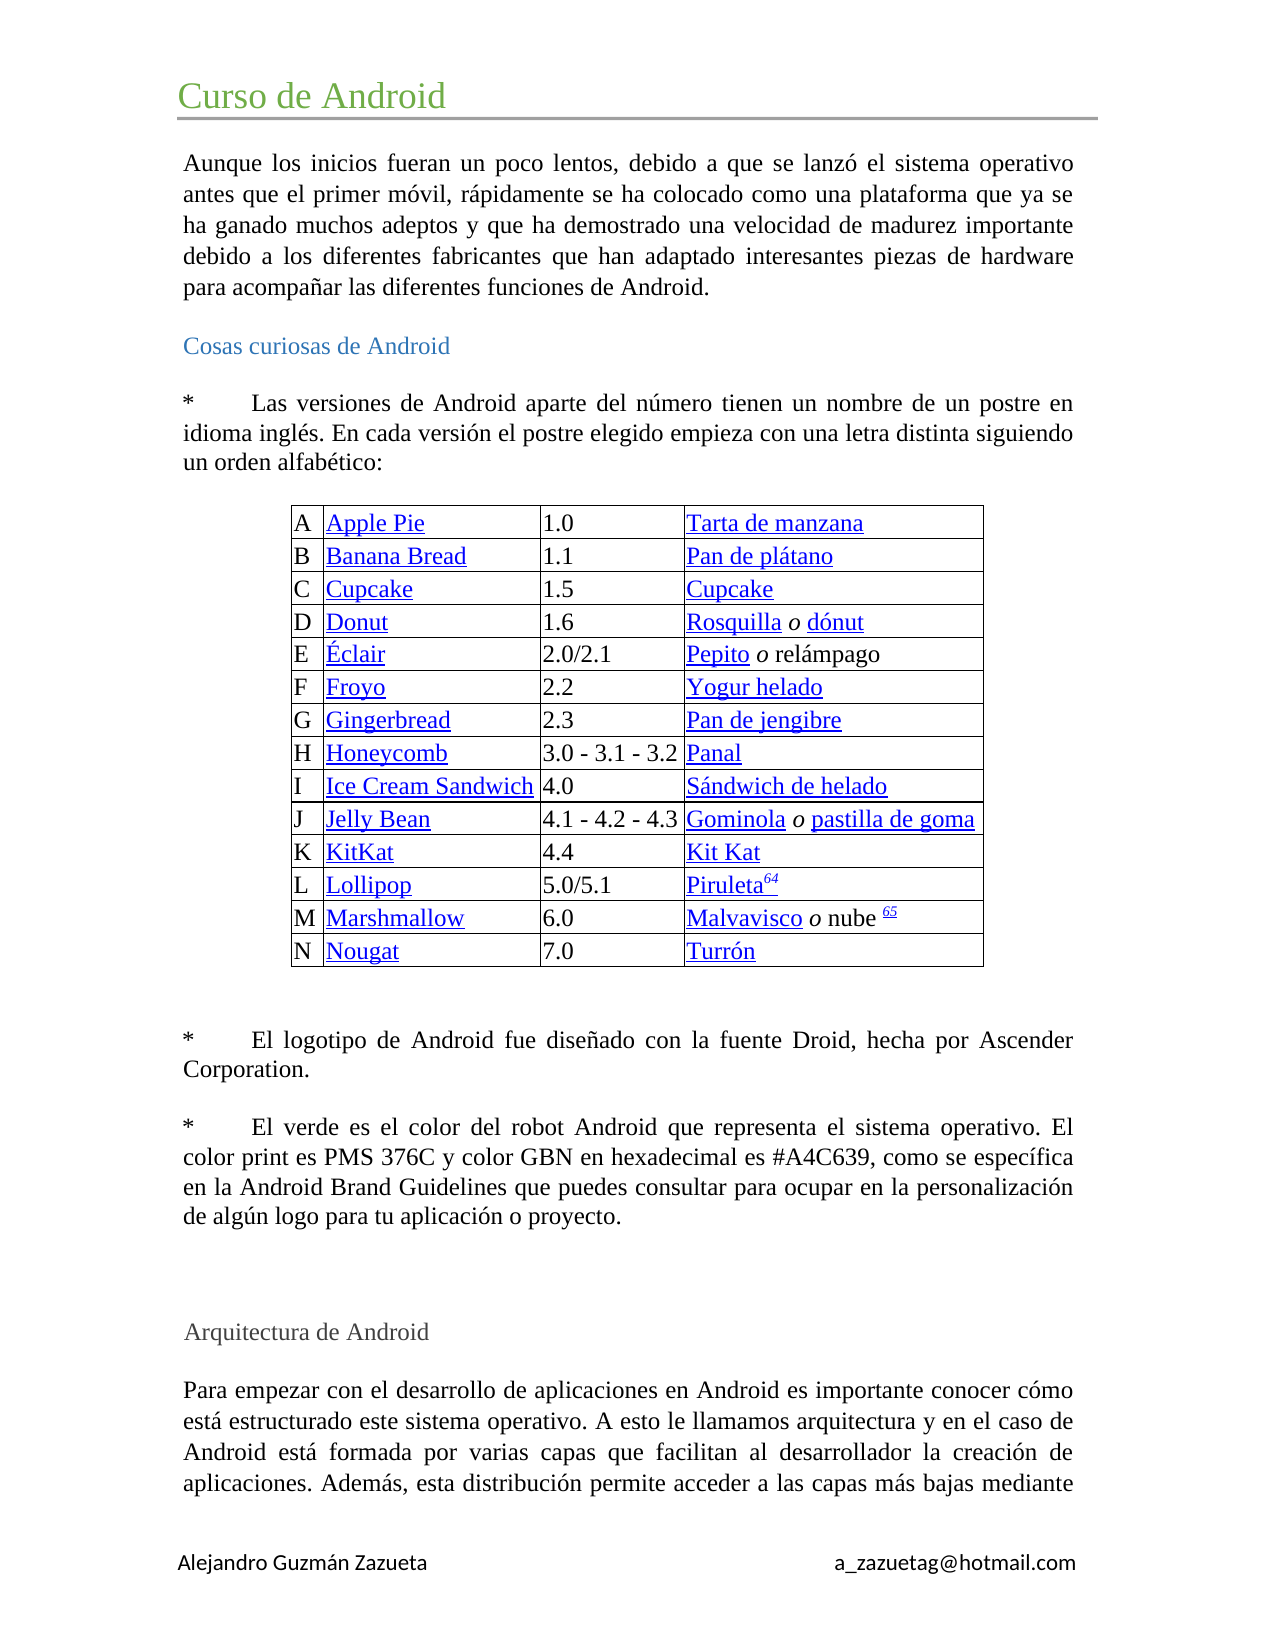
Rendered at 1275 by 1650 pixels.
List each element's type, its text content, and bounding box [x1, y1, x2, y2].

text Aunque los inicios fueran un poco lentos, debido a que se lanzó el sistema operativo antes que el primer móvil, rápidamente se ha colocado como una plataforma que ya se ha ganado muchos adeptos y que ha demostrado una velocidad de madurez importante debido a los diferentes fabricantes que han adaptado interesantes piezas de hardware para acompañar las diferentes funciones de Android. [183, 148, 1075, 301]
table_cell Yogur helado [685, 671, 983, 703]
table_cell Banana Bread [324, 539, 540, 571]
table_cell KitKat [324, 835, 540, 867]
table_cell Panal [685, 737, 983, 768]
table_cell Ice Cream Sandwich [324, 770, 540, 801]
table_header Apple Pie [324, 506, 540, 538]
table_cell E [292, 638, 323, 670]
subtitle Arquitectura de Android [183, 1317, 1098, 1346]
table_cell 1.6 [541, 605, 684, 637]
list Las versiones de Android aparte del número tienen un nombre de un postre en idioma inglés. En cada versión el postre elegido empieza con una letra distinta siguiendo un orden alfabético: [182, 388, 1075, 476]
table_cell Malvavisco o nube 65 [685, 901, 983, 933]
table_cell 1.5 [541, 572, 684, 604]
table_cell Marshmallow [324, 901, 540, 933]
table_cell N [292, 934, 323, 966]
table_cell Gingerbread [324, 704, 540, 736]
table_cell Pepito o relámpago [685, 638, 983, 670]
table_cell Pan de plátano [685, 539, 983, 571]
table_cell Piruleta64 [685, 868, 983, 900]
table_header A [292, 506, 323, 538]
table_cell 4.1 - 4.2 - 4.3 [541, 803, 684, 834]
table_cell M [292, 901, 323, 933]
table_cell Cupcake [324, 572, 540, 604]
table_cell Sándwich de helado [685, 770, 983, 801]
list El verde es el color del robot Android que representa el sistema operativo. El color print es PMS 376C y color GBN en hexadecimal es #A4C639, como se específica en la Android Brand Guidelines que puedes consultar para ocupar en la personalización de algún logo para tu aplicación o proyecto. [182, 1112, 1075, 1230]
table_cell C [292, 572, 323, 604]
table_cell Honeycomb [324, 737, 540, 768]
table_header 1.0 [541, 506, 684, 538]
table_cell Pan de jengibre [685, 704, 983, 736]
table_cell 4.4 [541, 835, 684, 867]
table_cell D [292, 605, 323, 637]
table_cell G [292, 704, 323, 736]
table_cell Éclair [324, 638, 540, 670]
table_cell Gominola o pastilla de goma [685, 803, 983, 834]
table_cell 7.0 [541, 934, 684, 966]
table_cell Kit Kat [685, 835, 983, 867]
table_header Tarta de manzana [685, 506, 983, 538]
table_cell Rosquilla o dónut [685, 605, 983, 637]
table_cell 3.0 - 3.1 - 3.2 [541, 737, 684, 768]
table_cell Turrón [685, 934, 983, 966]
table_cell Donut [324, 605, 540, 637]
table_cell Froyo [324, 671, 540, 703]
table_cell B [292, 539, 323, 571]
table_cell I [292, 770, 323, 801]
table_cell Nougat [324, 934, 540, 966]
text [183, 1375, 1075, 1497]
table_cell 2.0/2.1 [541, 638, 684, 670]
table_cell 2.2 [541, 671, 684, 703]
table_cell Jelly Bean [324, 803, 540, 834]
table_cell Lollipop [324, 868, 540, 900]
list El logotipo de Android fue diseñado con la fuente Droid, hecha por Ascender Corporation. [182, 1025, 1075, 1083]
table_cell K [292, 835, 323, 867]
table_cell H [292, 737, 323, 768]
table_cell 1.1 [541, 539, 684, 571]
subtitle Cosas curiosas de Android [183, 331, 1098, 360]
table_cell F [292, 671, 323, 703]
table_cell 2.3 [541, 704, 684, 736]
table_cell 5.0/5.1 [541, 868, 684, 900]
table_cell 6.0 [541, 901, 684, 933]
table_cell L [292, 868, 323, 900]
table_cell J [292, 803, 323, 834]
table_cell Cupcake [685, 572, 983, 604]
table_cell 4.0 [541, 770, 684, 801]
